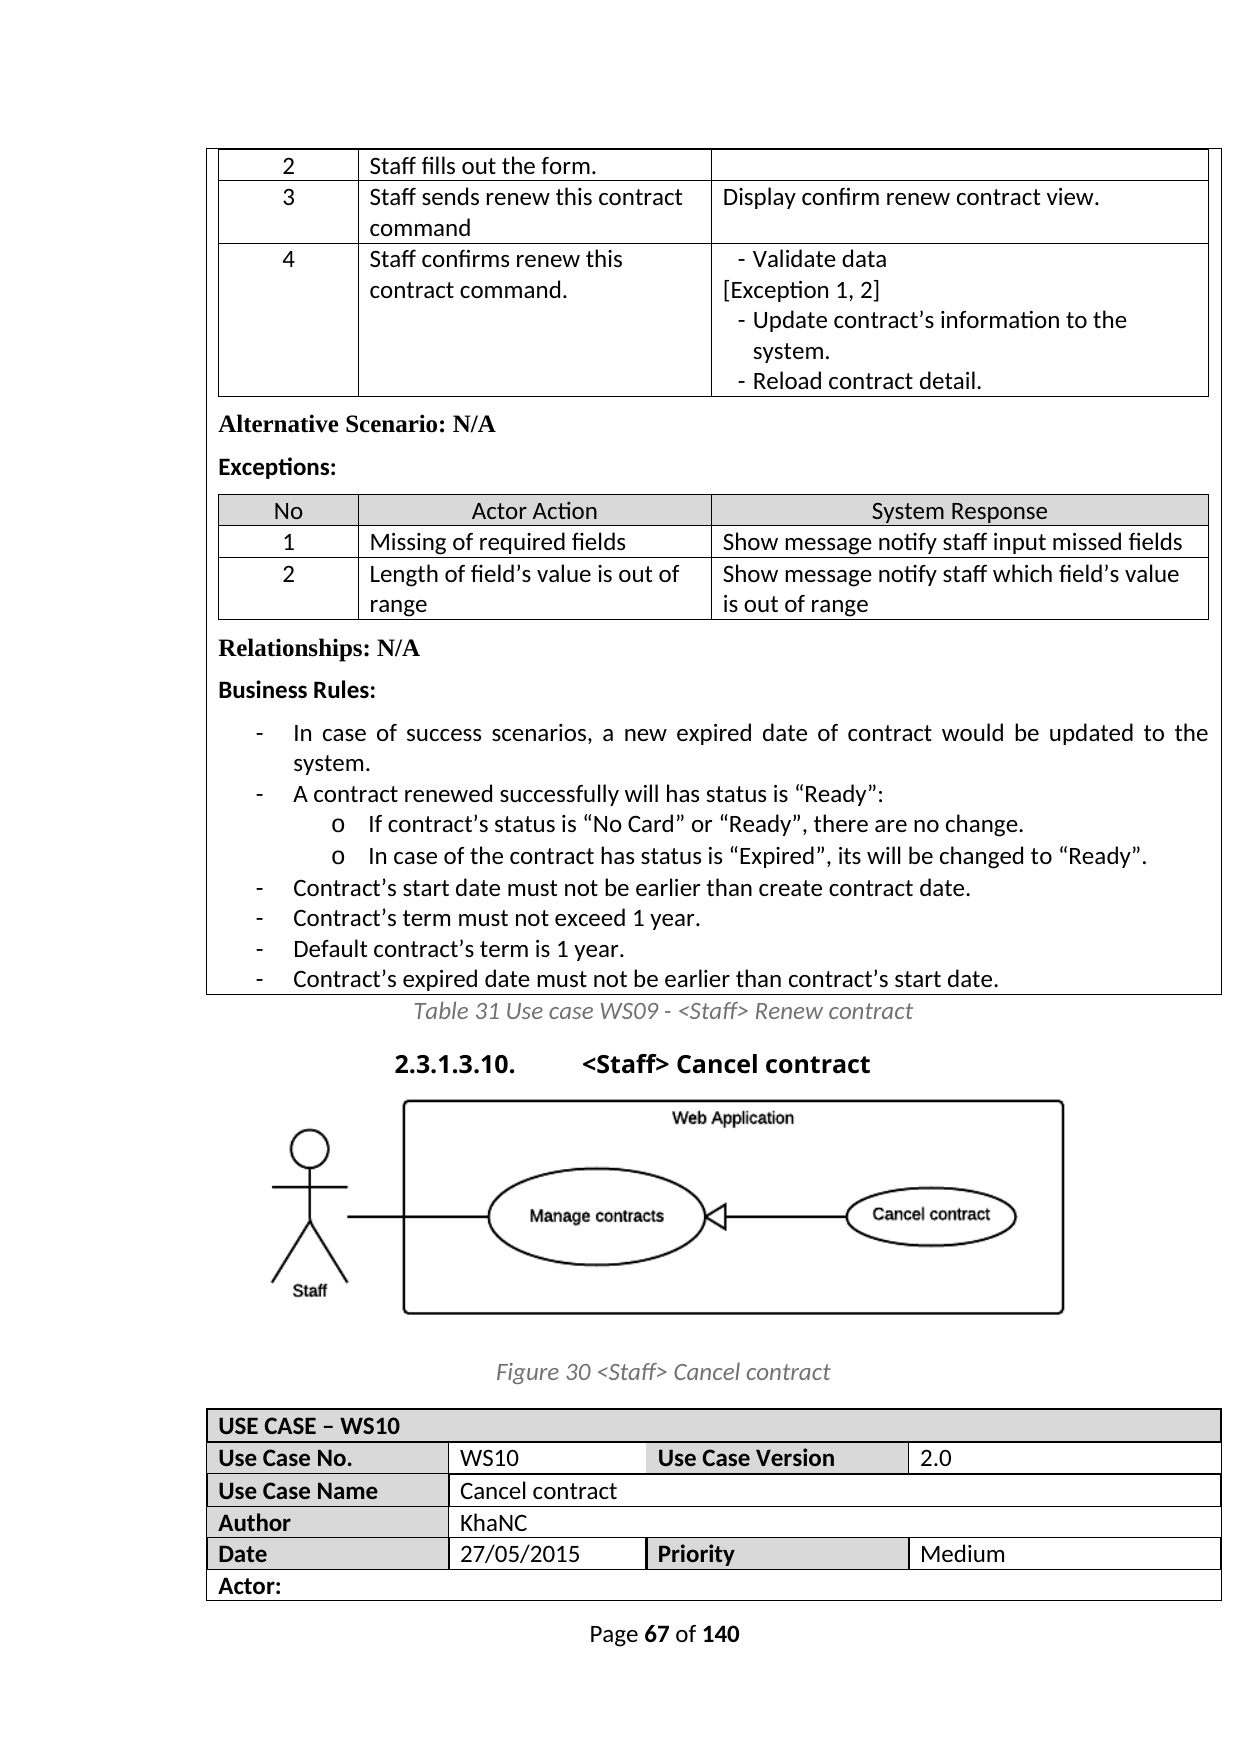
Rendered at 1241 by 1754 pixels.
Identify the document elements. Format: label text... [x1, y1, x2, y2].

table_cell Use Case Version [646, 1443, 908, 1473]
table_cell Use Case No. [207, 1443, 448, 1473]
table_cell KhaNC [449, 1507, 1221, 1537]
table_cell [207, 1570, 1221, 1600]
table_cell Date [208, 1538, 448, 1569]
table_header USE CASE – WS10 [208, 1410, 1220, 1441]
table_cell Medium [910, 1538, 1220, 1569]
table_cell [207, 149, 1221, 994]
table_cell Author [207, 1507, 448, 1537]
table_cell Cancel contract [450, 1475, 1220, 1506]
picture [237, 1083, 1092, 1338]
table_cell WS10 [449, 1443, 646, 1473]
table_cell 2.0 [909, 1443, 1221, 1473]
table_cell Priority [648, 1538, 908, 1569]
table_cell Use Case Name [208, 1474, 448, 1506]
subtitle <Staff> Cancel contract [394, 1046, 1122, 1081]
table_cell 27/05/2015 [450, 1538, 645, 1569]
